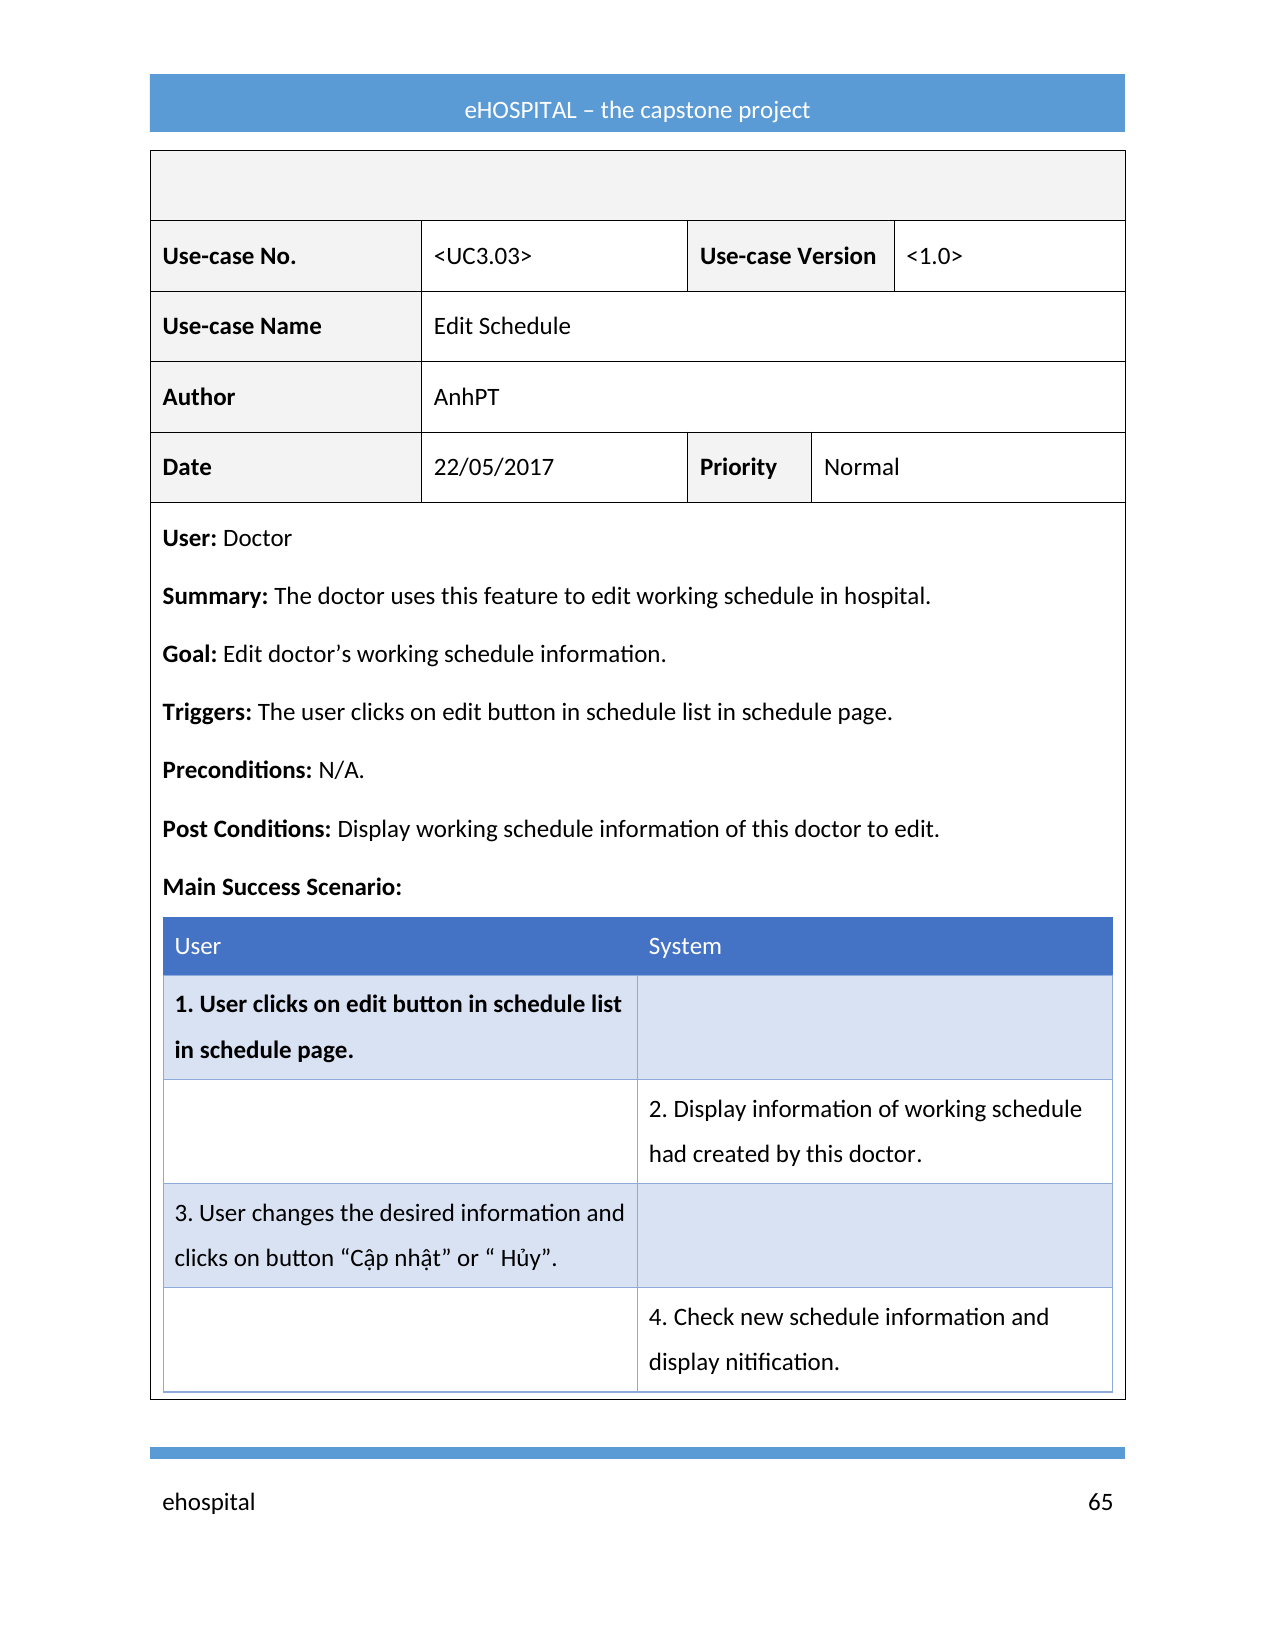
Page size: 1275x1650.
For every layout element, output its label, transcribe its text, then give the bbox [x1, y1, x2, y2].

table_cell Priority [688, 433, 811, 502]
table_cell Normal [812, 433, 1125, 502]
table_cell <UC3.03> [422, 221, 687, 291]
table_cell <1.0> [895, 221, 1125, 291]
table_cell Author [151, 362, 421, 432]
table_cell Edit Schedule [422, 292, 1125, 361]
table_cell 22/05/2017 [422, 433, 687, 502]
table_cell Date [151, 433, 421, 502]
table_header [151, 151, 1125, 220]
table_cell Use-case Version [688, 221, 894, 291]
table_cell AnhPT [422, 362, 1125, 432]
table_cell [151, 503, 1125, 1398]
table_cell Use-case Name [151, 292, 421, 361]
table_cell Use-case No. [151, 221, 421, 291]
